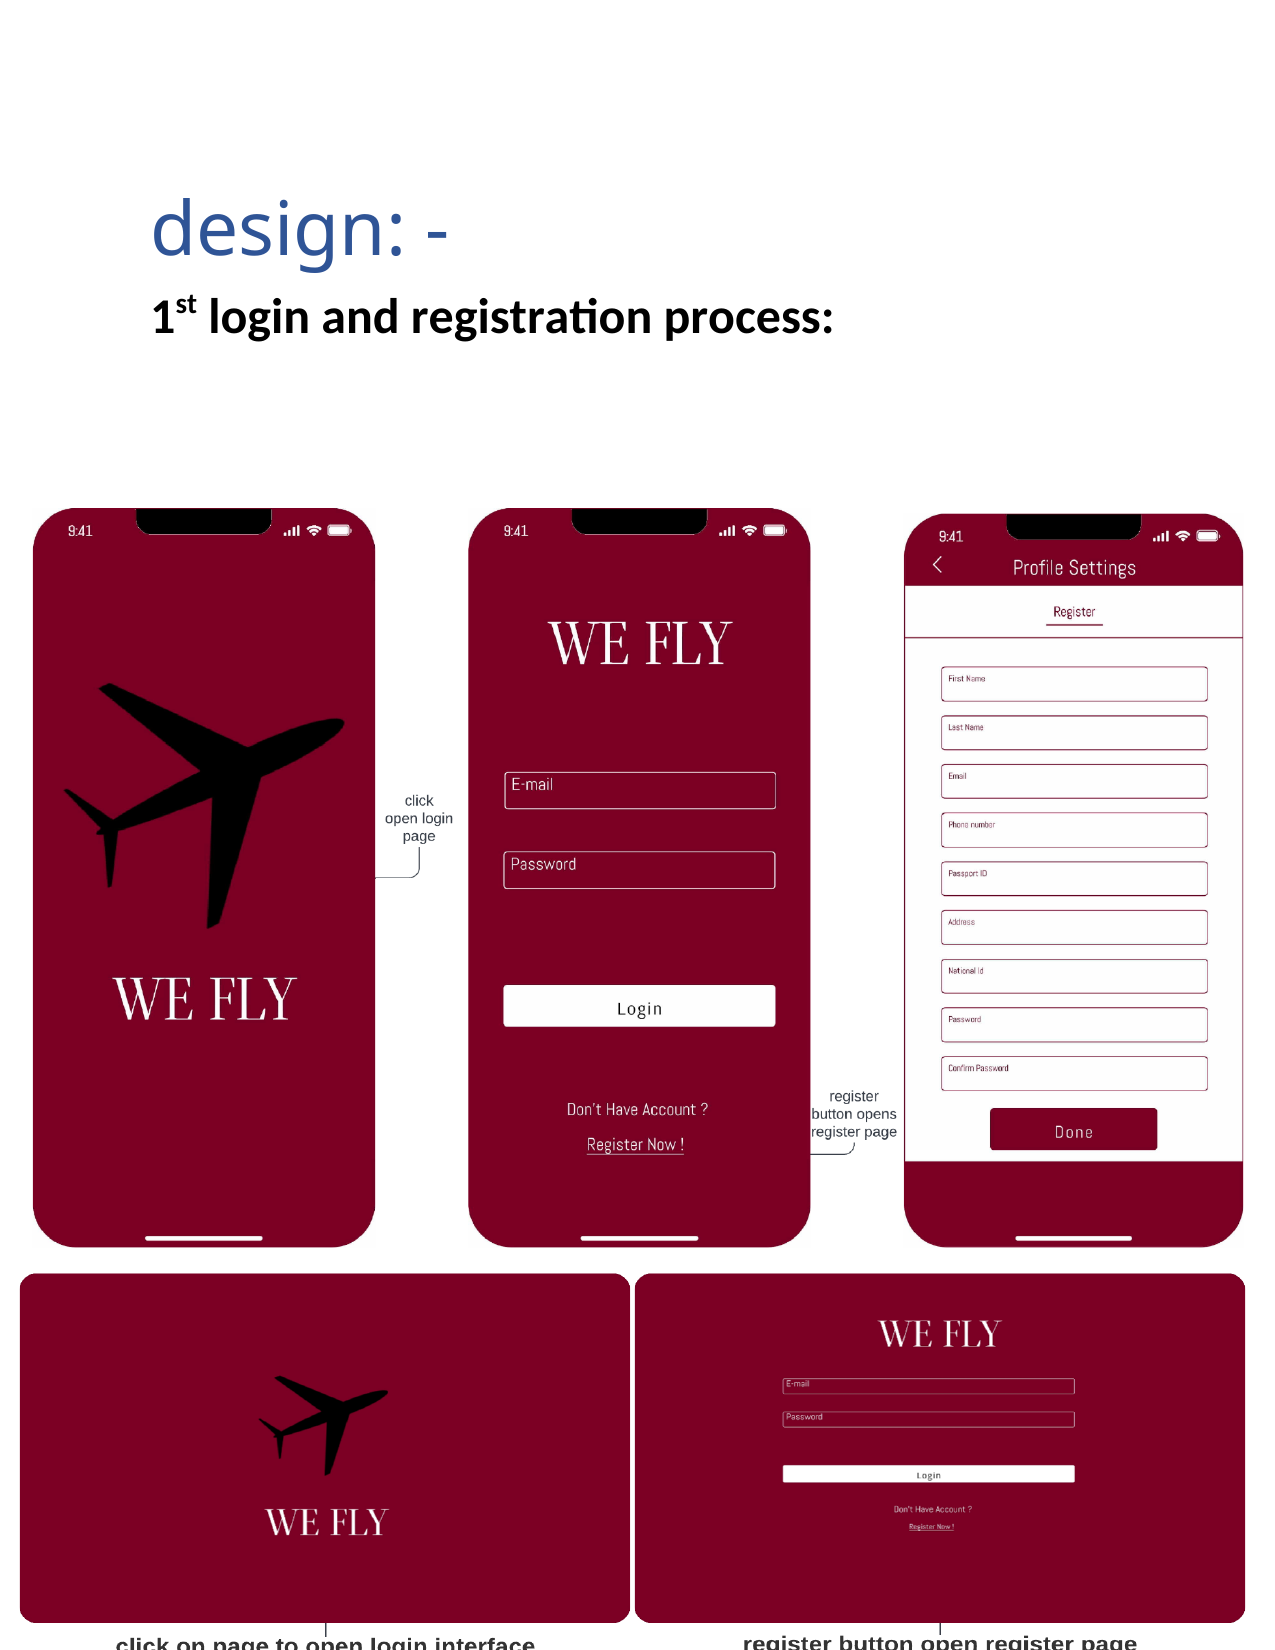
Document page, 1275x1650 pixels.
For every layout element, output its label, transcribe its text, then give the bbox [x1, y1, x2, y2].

subtitle design: - [150, 175, 1125, 277]
text 1st login and registration process: [150, 285, 1125, 346]
picture [0, 475, 1275, 1650]
